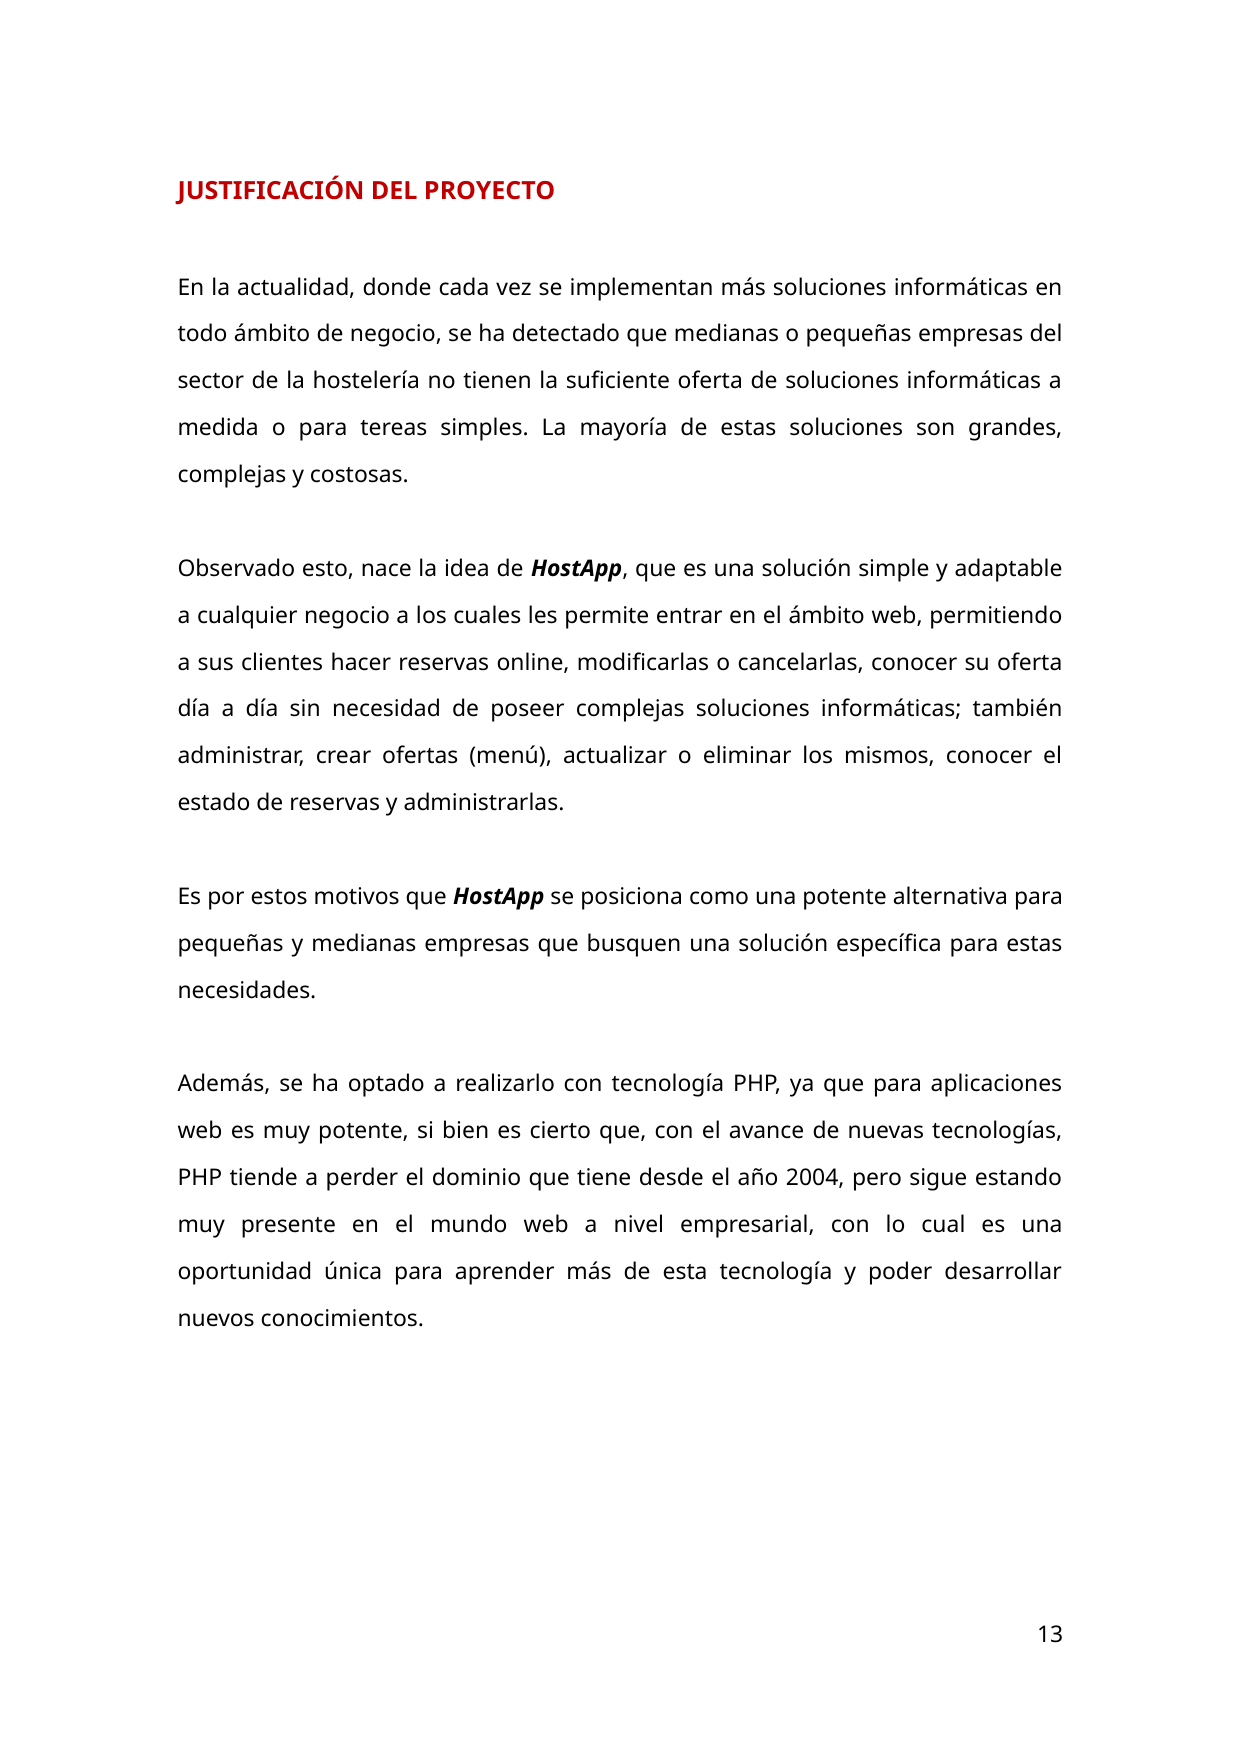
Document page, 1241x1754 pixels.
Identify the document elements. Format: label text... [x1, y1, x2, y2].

text Observado esto, nace la idea de HostApp, que es una solución simple y adaptable a cualquier negocio a los cuales les permite entrar en el ámbito web, permitiendo a sus clientes hacer reservas online, modificarlas o cancelarlas, conocer su oferta día a día sin necesidad de poseer complejas soluciones informáticas; también administrar, crear ofertas (menú), actualizar o eliminar los mismos, conocer el estado de reservas y administrarlas. [177, 552, 1063, 817]
text En la actualidad, donde cada vez se implementan más soluciones informáticas en todo ámbito de negocio, se ha detectado que medianas o pequeñas empresas del sector de la hostelería no tienen la suficiente oferta de soluciones informáticas a medida o para tereas simples. La mayoría de estas soluciones son grandes, complejas y costosas. [177, 271, 1063, 489]
text Además, se ha optado a realizarlo con tecnología PHP, ya que para aplicaciones web es muy potente, si bien es cierto que, con el avance de nuevas tecnologías, PHP tiende a perder el dominio que tiene desde el año 2004, pero sigue estando muy presente en el mundo web a nivel empresarial, con lo cual es una oportunidad única para aprender más de esta tecnología y poder desarrollar nuevos conocimientos. [177, 1067, 1063, 1333]
subtitle Justificación del Proyecto [177, 173, 1063, 207]
text Es por estos motivos que HostApp se posiciona como una potente alternativa para pequeñas y medianas empresas que busquen una solución específica para estas necesidades. [177, 880, 1063, 1005]
